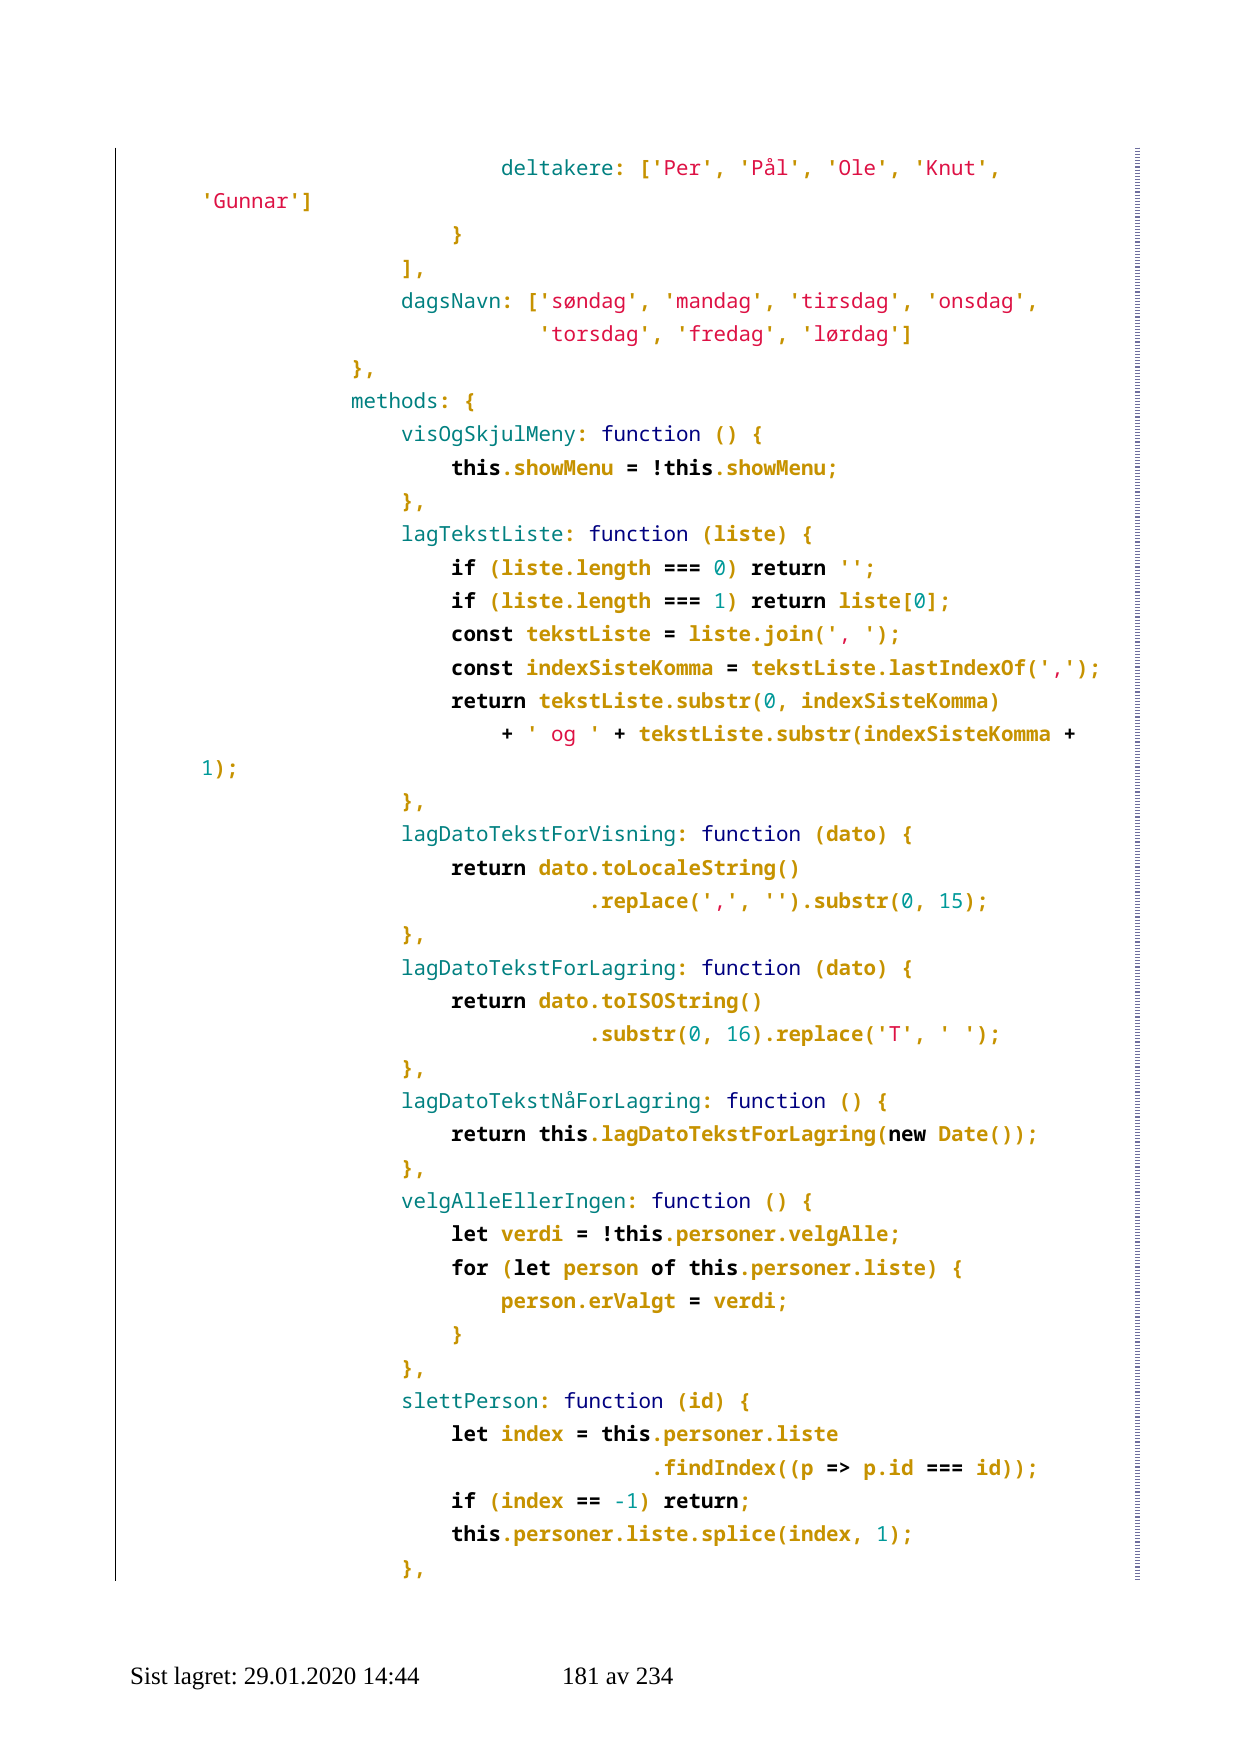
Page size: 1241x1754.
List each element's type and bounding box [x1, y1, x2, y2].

text [201, 148, 1140, 1581]
